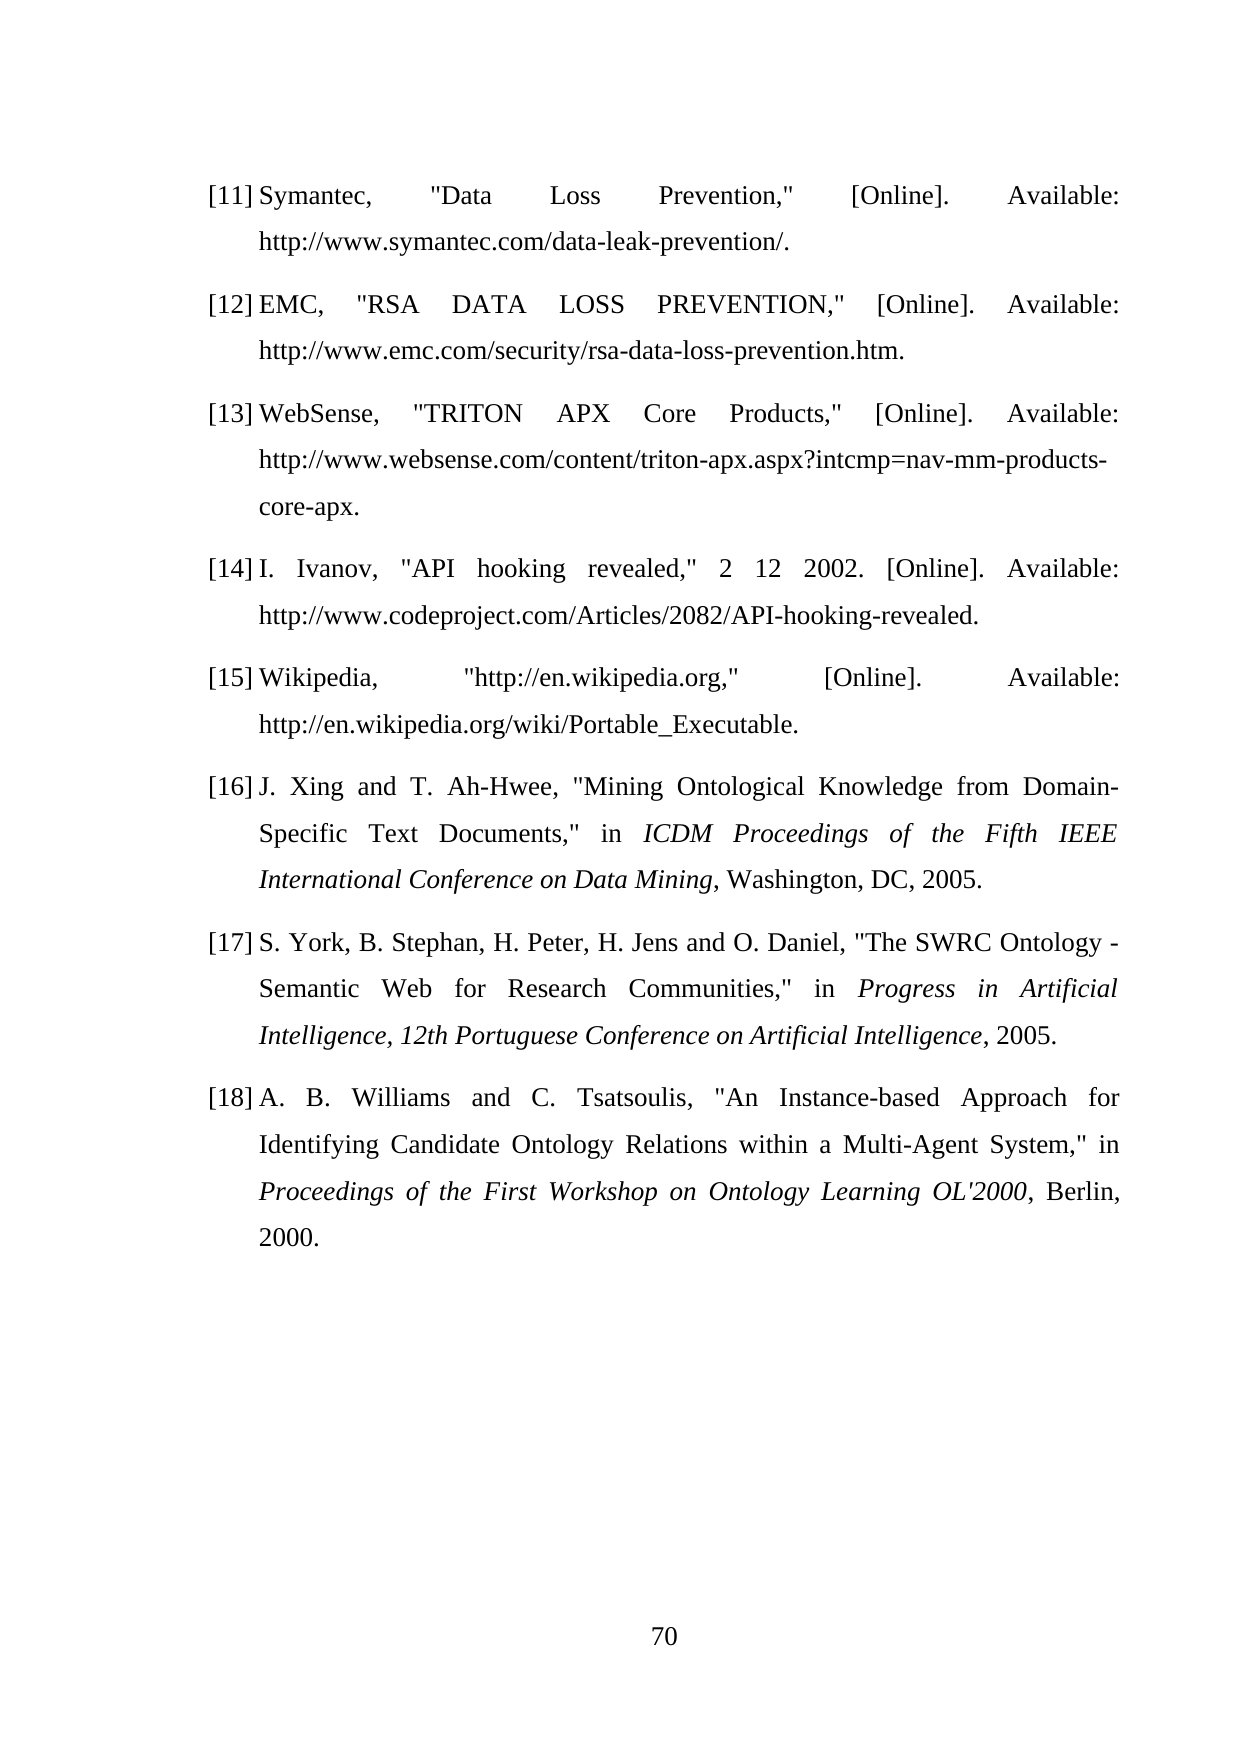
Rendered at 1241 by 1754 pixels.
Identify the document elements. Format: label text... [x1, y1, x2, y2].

table_cell [13] [206, 395, 257, 551]
table_cell [18] [206, 1080, 257, 1282]
table_cell [14] [206, 551, 257, 660]
table_cell WebSense, "TRITON APX Core Products," [Online]. Available: http://www.websense.com/content/triton-apx.aspx?intcmp=nav-mm-products-core-apx. [257, 395, 1122, 551]
table_cell [11] [206, 177, 257, 286]
table_cell S. York, B. Stephan, H. Peter, H. Jens and O. Daniel, "The SWRC Ontology - Semantic Web for Research Communities," in Progress in Artificial Intelligence, 12th Portuguese Conference on Artificial Intelligence, 2005. [257, 924, 1122, 1080]
table_cell A. B. Williams and C. Tsatsoulis, "An Instance-based Approach for Identifying Candidate Ontology Relations within a Multi-Agent System," in Proceedings of the First Workshop on Ontology Learning OL'2000, Berlin, 2000. [257, 1080, 1122, 1282]
table_cell [17] [206, 924, 257, 1080]
table_cell [15] [206, 660, 257, 769]
table_cell Wikipedia, "http://en.wikipedia.org," [Online]. Available: http://en.wikipedia.org/wiki/Portable_Executable. [257, 660, 1122, 769]
table_cell [12] [206, 286, 257, 395]
table_cell I. Ivanov, "API hooking revealed," 2 12 2002. [Online]. Available: http://www.codeproject.com/Articles/2082/API-hooking-revealed. [257, 551, 1122, 660]
table_cell [16] [206, 769, 257, 924]
table_cell EMC, "RSA DATA LOSS PREVENTION," [Online]. Available: http://www.emc.com/security/rsa-data-loss-prevention.htm. [257, 286, 1122, 395]
table_cell Symantec, "Data Loss Prevention," [Online]. Available: http://www.symantec.com/data-leak-prevention/. [257, 177, 1122, 286]
table_cell J. Xing and T. Ah-Hwee, "Mining Ontological Knowledge from Domain-Specific Text Documents," in ICDM Proceedings of the Fifth IEEE International Conference on Data Mining, Washington, DC, 2005. [257, 769, 1122, 924]
